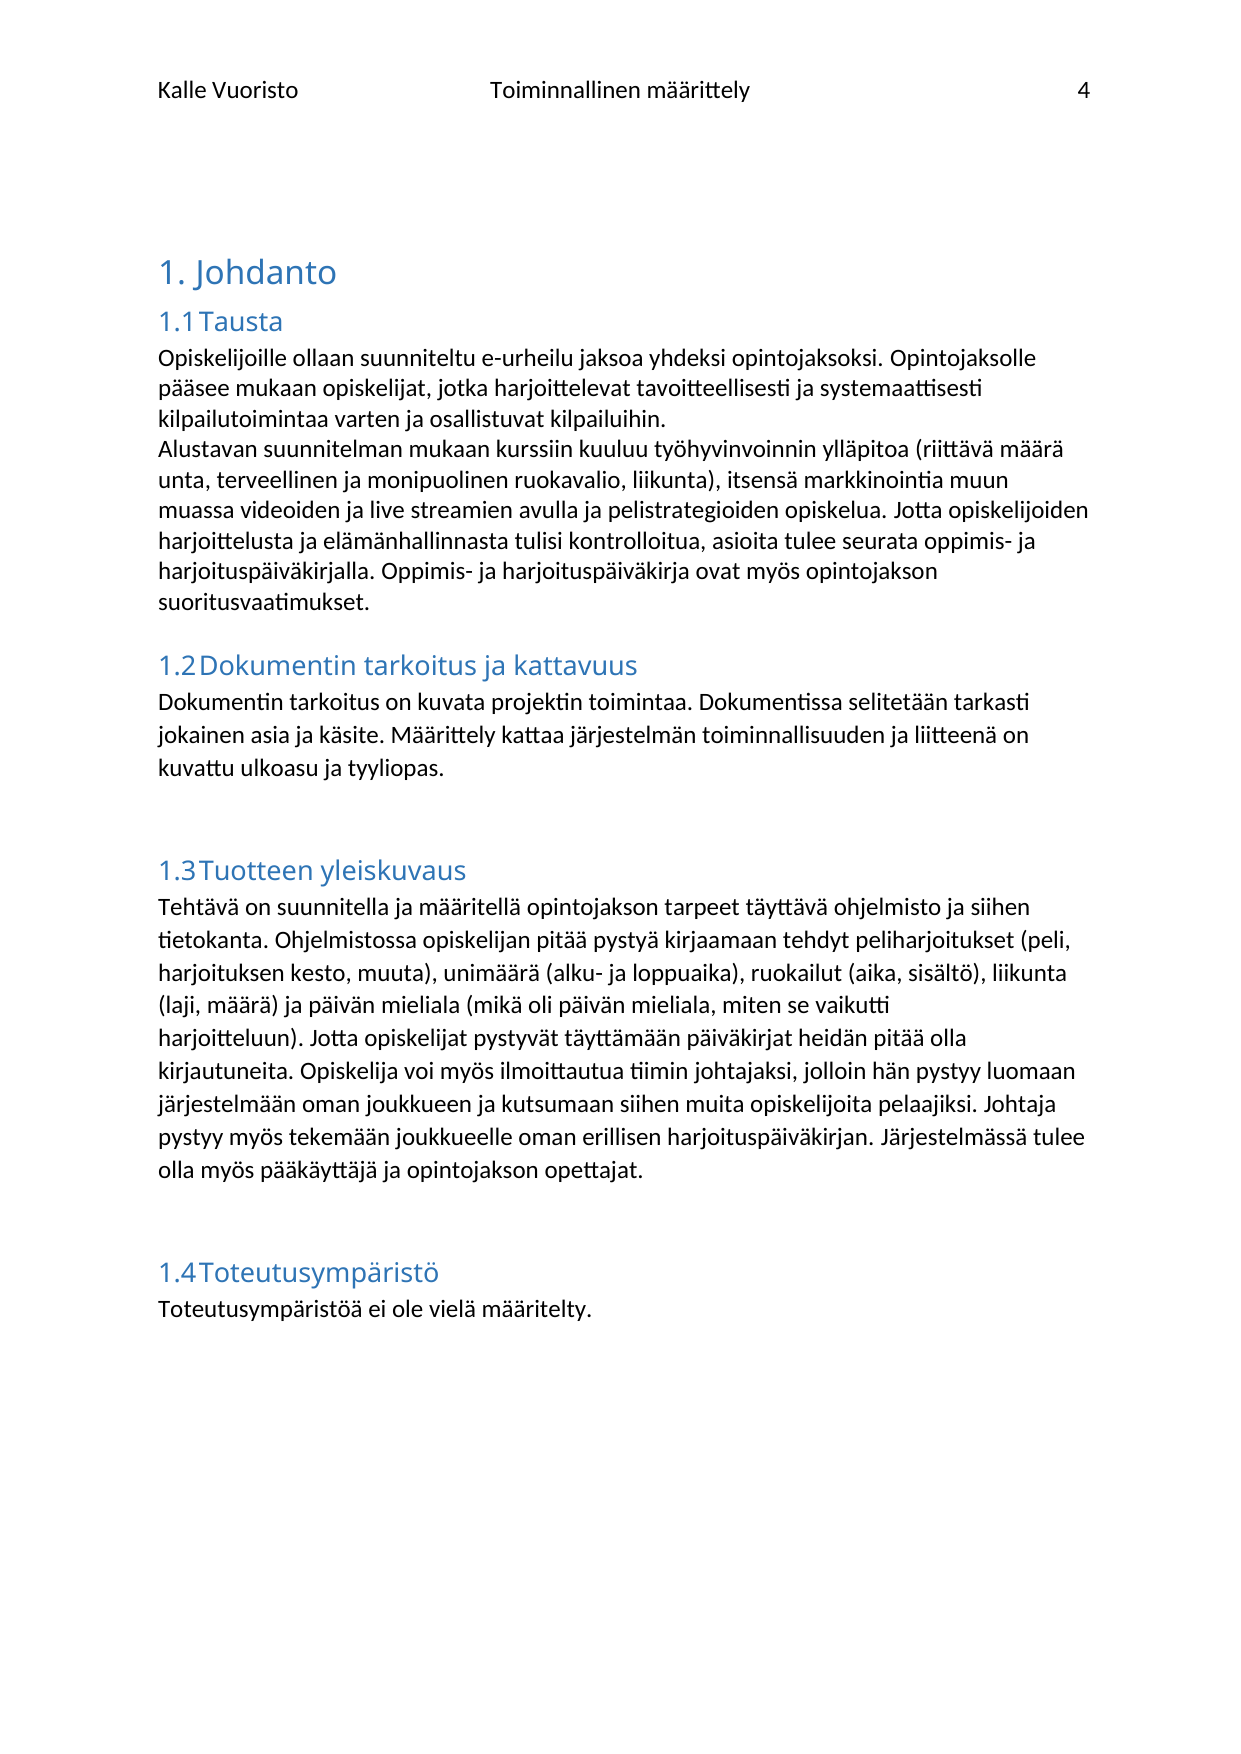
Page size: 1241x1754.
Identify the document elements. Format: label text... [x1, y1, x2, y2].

text Opiskelijoille ollaan suunniteltu e-urheilu jaksoa yhdeksi opintojaksoksi. Opintojaksolle pääsee mukaan opiskelijat, jotka harjoittelevat tavoitteellisesti ja systemaattisesti kilpailutoimintaa varten ja osallistuvat kilpailuihin. [158, 342, 1090, 433]
subtitle Tausta [158, 302, 1090, 339]
text Tehtävä on suunnitella ja määritellä opintojakson tarpeet täyttävä ohjelmisto ja siihen tietokanta. Ohjelmistossa opiskelijan pitää pystyä kirjaamaan tehdyt peliharjoitukset (peli, harjoituksen kesto, muuta), unimäärä (alku- ja loppuaika), ruokailut (aika, sisältö), liikunta (laji, määrä) ja päivän mieliala (mikä oli päivän mieliala, miten se vaikutti harjoitteluun). Jotta opiskelijat pystyvät täyttämään päiväkirjat heidän pitää olla kirjautuneita. Opiskelija voi myös ilmoittautua tiimin johtajaksi, jolloin hän pystyy luomaan järjestelmään oman joukkueen ja kutsumaan siihen muita opiskelijoita pelaajiksi. Johtaja pystyy myös tekemään joukkueelle oman erillisen harjoituspäiväkirjan. Järjestelmässä tulee olla myös pääkäyttäjä ja opintojakson opettajat. [158, 891, 1090, 1185]
text Dokumentin tarkoitus on kuvata projektin toimintaa. Dokumentissa selitetään tarkasti jokainen asia ja käsite. Määrittely kattaa järjestelmän toiminnallisuuden ja liitteenä on kuvattu ulkoasu ja tyyliopas. [158, 686, 1090, 782]
subtitle Dokumentin tarkoitus ja kattavuus [158, 646, 1090, 683]
subtitle Johdanto [158, 249, 1090, 294]
subtitle Tuotteen yleiskuvaus [158, 851, 1090, 888]
text Toteutusympäristöä ei ole vielä määritelty. [158, 1293, 1090, 1324]
subtitle Toteutusympäristö [158, 1253, 1090, 1290]
text Alustavan suunnitelman mukaan kurssiin kuuluu työhyvinvoinnin ylläpitoa (riittävä määrä unta, terveellinen ja monipuolinen ruokavalio, liikunta), itsensä markkinointia muun muassa videoiden ja live streamien avulla ja pelistrategioiden opiskelua. Jotta opiskelijoiden harjoittelusta ja elämänhallinnasta tulisi kontrolloitua, asioita tulee seurata oppimis- ja harjoituspäiväkirjalla. Oppimis- ja harjoituspäiväkirja ovat myös opintojakson suoritusvaatimukset. [158, 433, 1090, 617]
